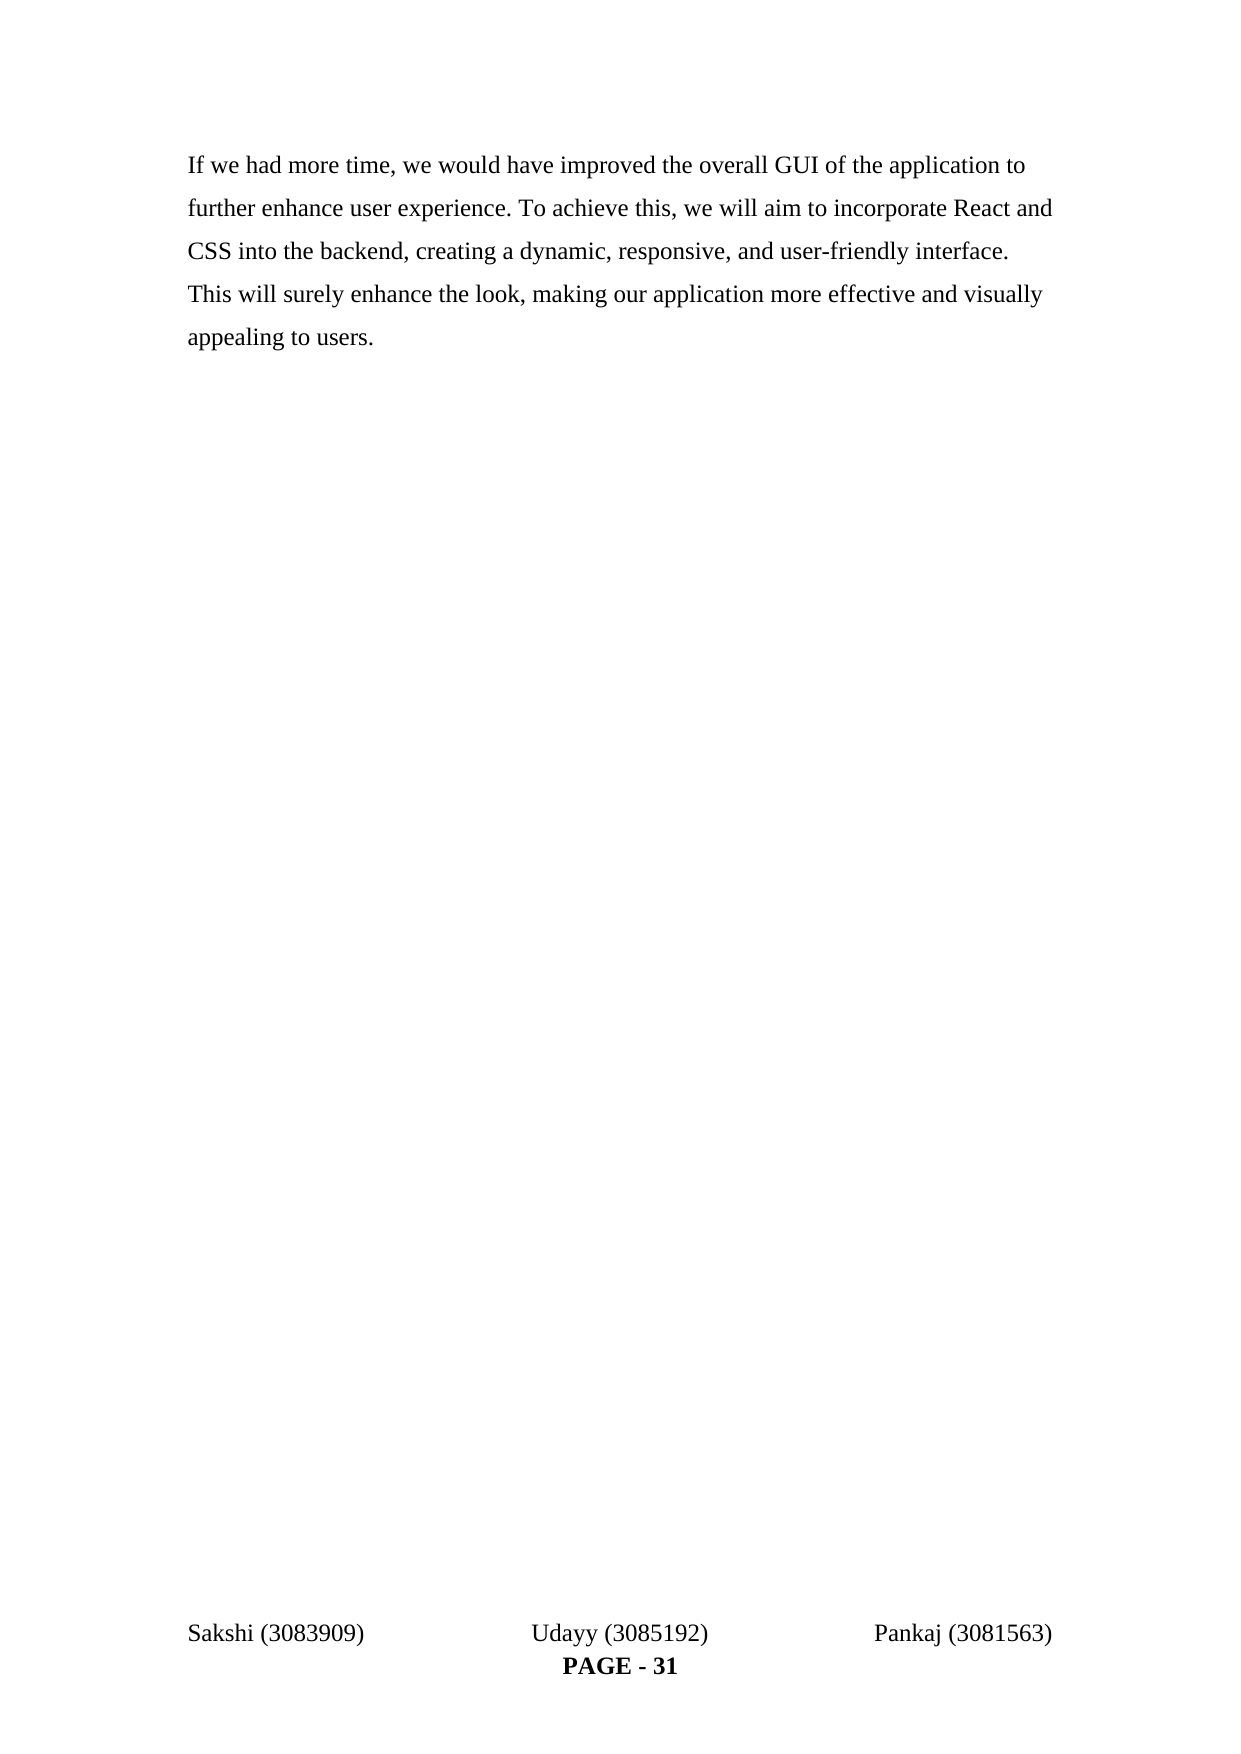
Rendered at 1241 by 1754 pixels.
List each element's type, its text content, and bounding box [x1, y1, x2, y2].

text If we had more time, we would have improved the overall GUI of the application to further enhance user experience. To achieve this, we will aim to incorporate React and CSS into the backend, creating a dynamic, responsive, and user-friendly interface. This will surely enhance the look, making our application more effective and visually appealing to users. [187, 150, 1053, 351]
